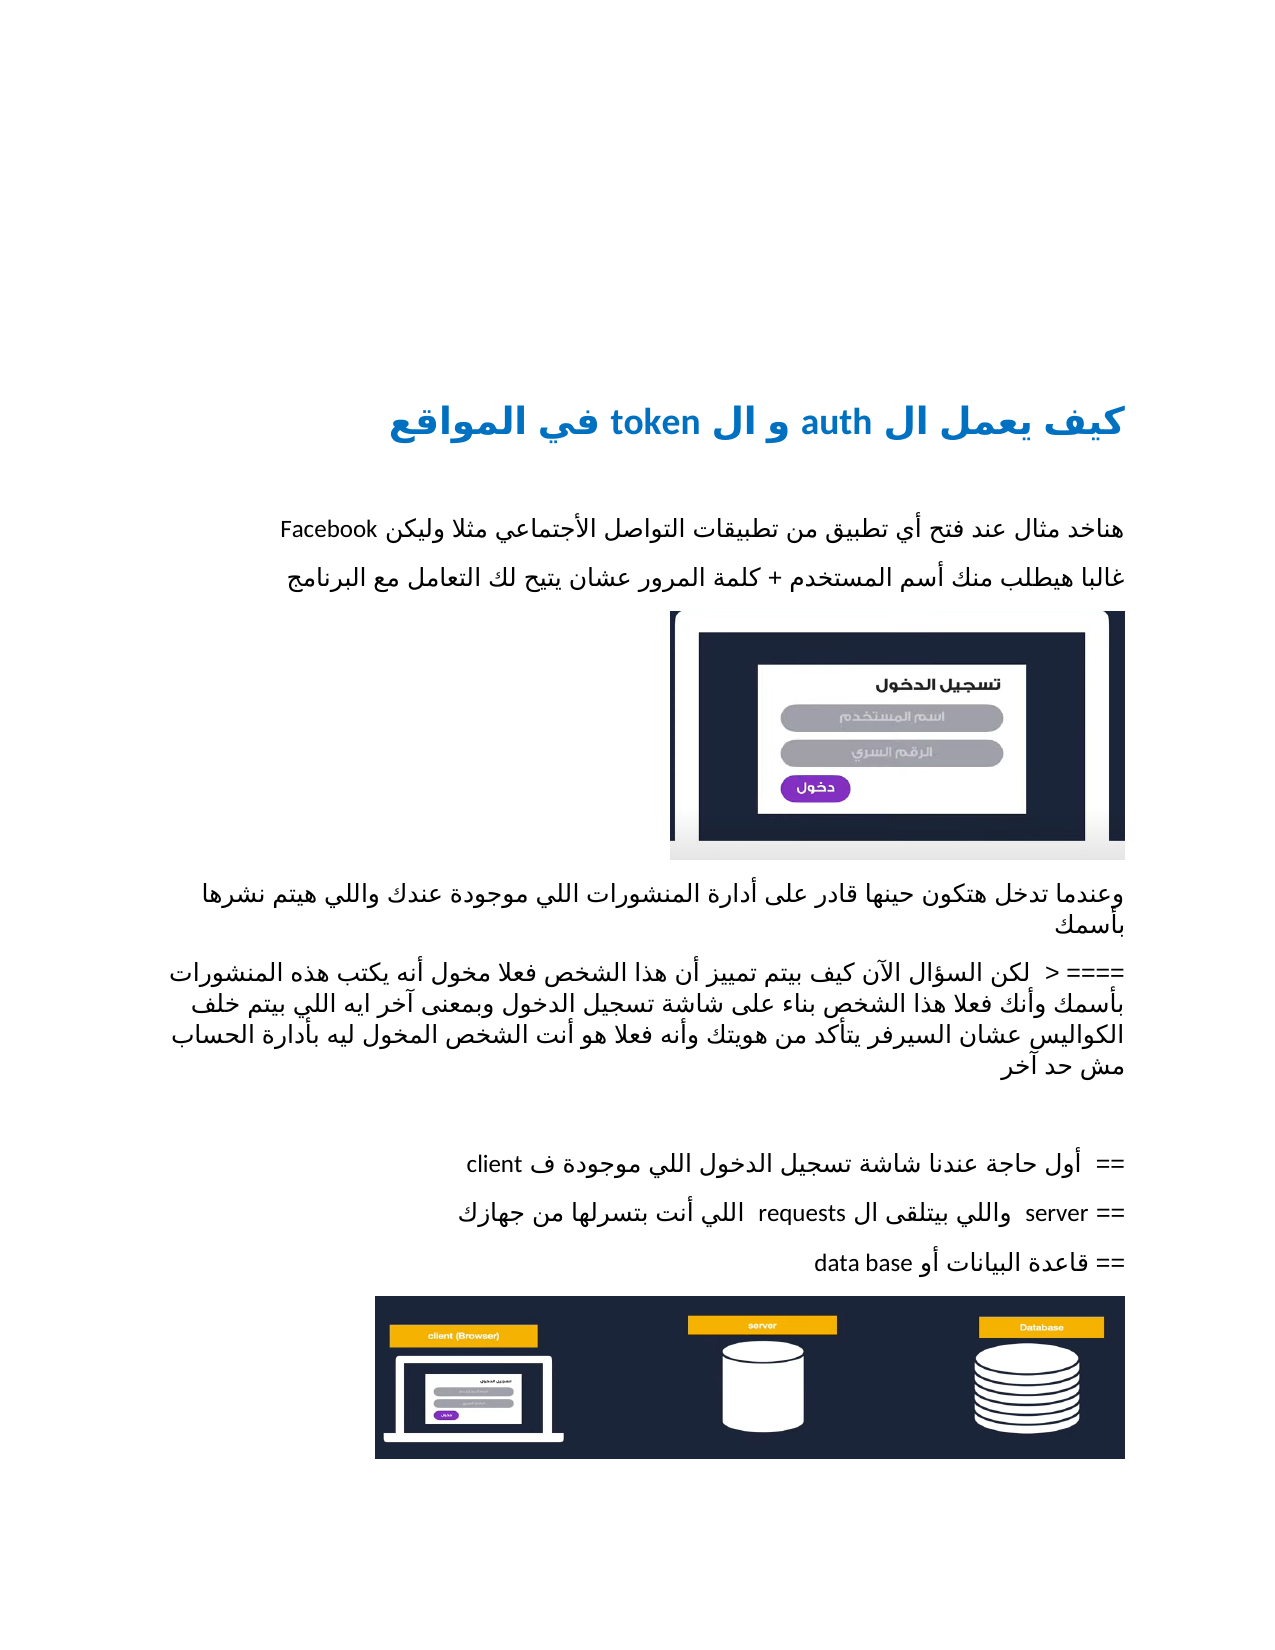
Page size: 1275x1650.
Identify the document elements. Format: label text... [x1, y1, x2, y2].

text غالبا هيطلب منك أسم المستخدم + كلمة المرور عشان يتيح لك التعامل مع البرنامج [150, 563, 1125, 592]
text == server واللي بيتلقى ال requests اللي أنت بتسرلها من جهازك [150, 1198, 1125, 1228]
text == أول حاجة عندنا شاشة تسجيل الدخول اللي موجودة ف client [150, 1148, 1125, 1178]
picture [670, 611, 1125, 860]
text ==== < لكن السؤال الآن كيف بيتم تمييز أن هذا الشخص فعلا مخول أنه يكتب هذه المنشورات بأسمك وأنك فعلا هذا الشخص بناء على شاشة تسجيل الدخول وبمعنى آخر ايه اللي بيتم خلف الكواليس عشان السيرفر يتأكد من هويتك وأنه فعلا هو أنت الشخص المخول ليه بأدارة الحساب مش حد آخر [150, 958, 1125, 1079]
text كيف يعمل ال auth و ال token في المواقع [150, 398, 1125, 444]
text وعندما تدخل هتكون حينها قادر على أدارة المنشورات اللي موجودة عندك واللي هيتم نشرها بأسمك [150, 879, 1125, 939]
text هناخد مثال عند فتح أي تطبيق من تطبيقات التواصل الأجتماعي مثلا وليكن Facebook [150, 514, 1125, 544]
picture [375, 1296, 1125, 1459]
text == قاعدة البيانات أو data base [150, 1247, 1125, 1278]
